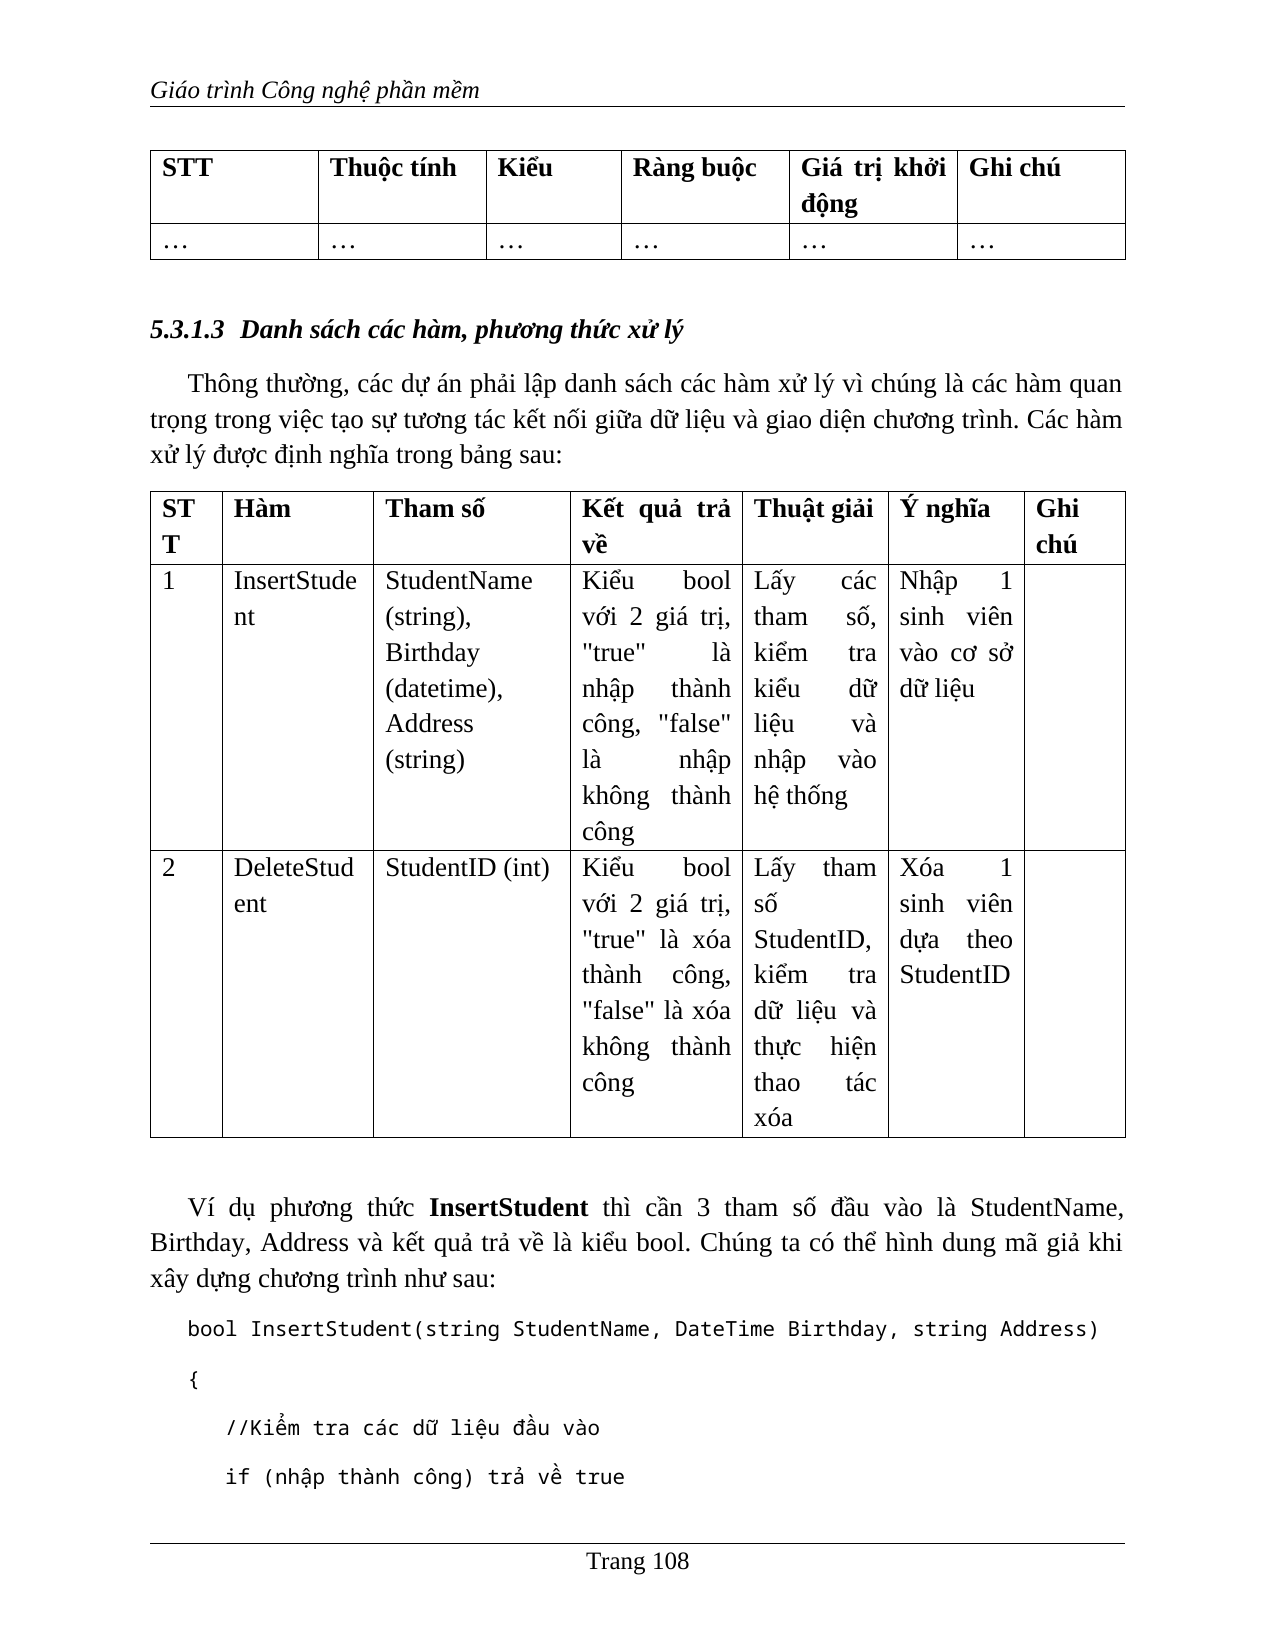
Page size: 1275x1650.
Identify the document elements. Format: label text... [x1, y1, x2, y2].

table_cell DeleteStudent [223, 851, 373, 1137]
table_cell Nhập 1 sinh viên vào cơ sở dữ liệu [889, 565, 1024, 850]
text //Kiểm tra các dữ liệu đầu vào [150, 1413, 1125, 1441]
table_cell … [622, 224, 789, 259]
table_header Hàm [223, 492, 373, 563]
table_header STT [151, 151, 318, 222]
table_header Thuộc tính [319, 151, 486, 222]
table_header Tham số [374, 492, 570, 563]
text if (nhập thành công) trả về true [150, 1462, 1125, 1491]
table_header Ràng buộc [622, 151, 789, 222]
table_cell … [319, 224, 486, 259]
table_header Ghi chú [958, 151, 1125, 222]
table_cell Kiểu bool với 2 giá trị, "true" là xóa thành công, "false" là xóa không thành công [571, 851, 742, 1137]
text { [150, 1364, 1125, 1392]
table_header Ghi chú [1025, 492, 1125, 563]
table_cell InsertStudent [223, 565, 373, 850]
table_cell 1 [151, 565, 222, 850]
table_cell StudentName (string), Birthday (datetime), Address (string) [374, 565, 570, 850]
table_cell [1025, 851, 1125, 1137]
text Thông thường, các dự án phải lập danh sách các hàm xử lý vì chúng là các hàm quan trọng trong việc tạo sự tương tác kết nối giữa dữ liệu và giao diện chương trình. Các hàm xử lý được định nghĩa trong bảng sau: [150, 367, 1125, 470]
table_header STT [151, 492, 222, 563]
table_header Kết quả trả về [571, 492, 742, 563]
table_cell … [487, 224, 621, 259]
table_cell Lấy các tham số, kiểm tra kiểu dữ liệu và nhập vào hệ thống [743, 565, 888, 850]
table_header Thuật giải [743, 492, 888, 563]
table_cell StudentID (int) [374, 851, 570, 1137]
table_cell … [790, 224, 957, 259]
text Ví dụ phương thức InsertStudent thì cần 3 tham số đầu vào là StudentName, Birthday, Address và kết quả trả về là kiểu bool. Chúng ta có thể hình dung mã giả khi xây dựng chương trình như sau: [150, 1191, 1125, 1293]
subtitle Danh sách các hàm, phương thức xử lý [150, 313, 1125, 344]
table_header Ý nghĩa [889, 492, 1024, 563]
table_cell Xóa 1 sinh viên dựa theo StudentID [889, 851, 1024, 1137]
table_cell [1025, 565, 1125, 850]
table_cell Kiểu bool với 2 giá trị, "true" là nhập thành công, "false" là nhập không thành công [571, 565, 742, 850]
table_cell Lấy tham số StudentID, kiểm tra dữ liệu và thực hiện thao tác xóa [743, 851, 888, 1137]
table_cell 2 [151, 851, 222, 1137]
table_cell … [958, 224, 1125, 259]
text bool InsertStudent(string StudentName, DateTime Birthday, string Address) [150, 1314, 1125, 1343]
table_cell … [151, 224, 318, 259]
table_header Kiểu [487, 151, 621, 222]
table_header Giá trị khởi động [790, 151, 957, 222]
